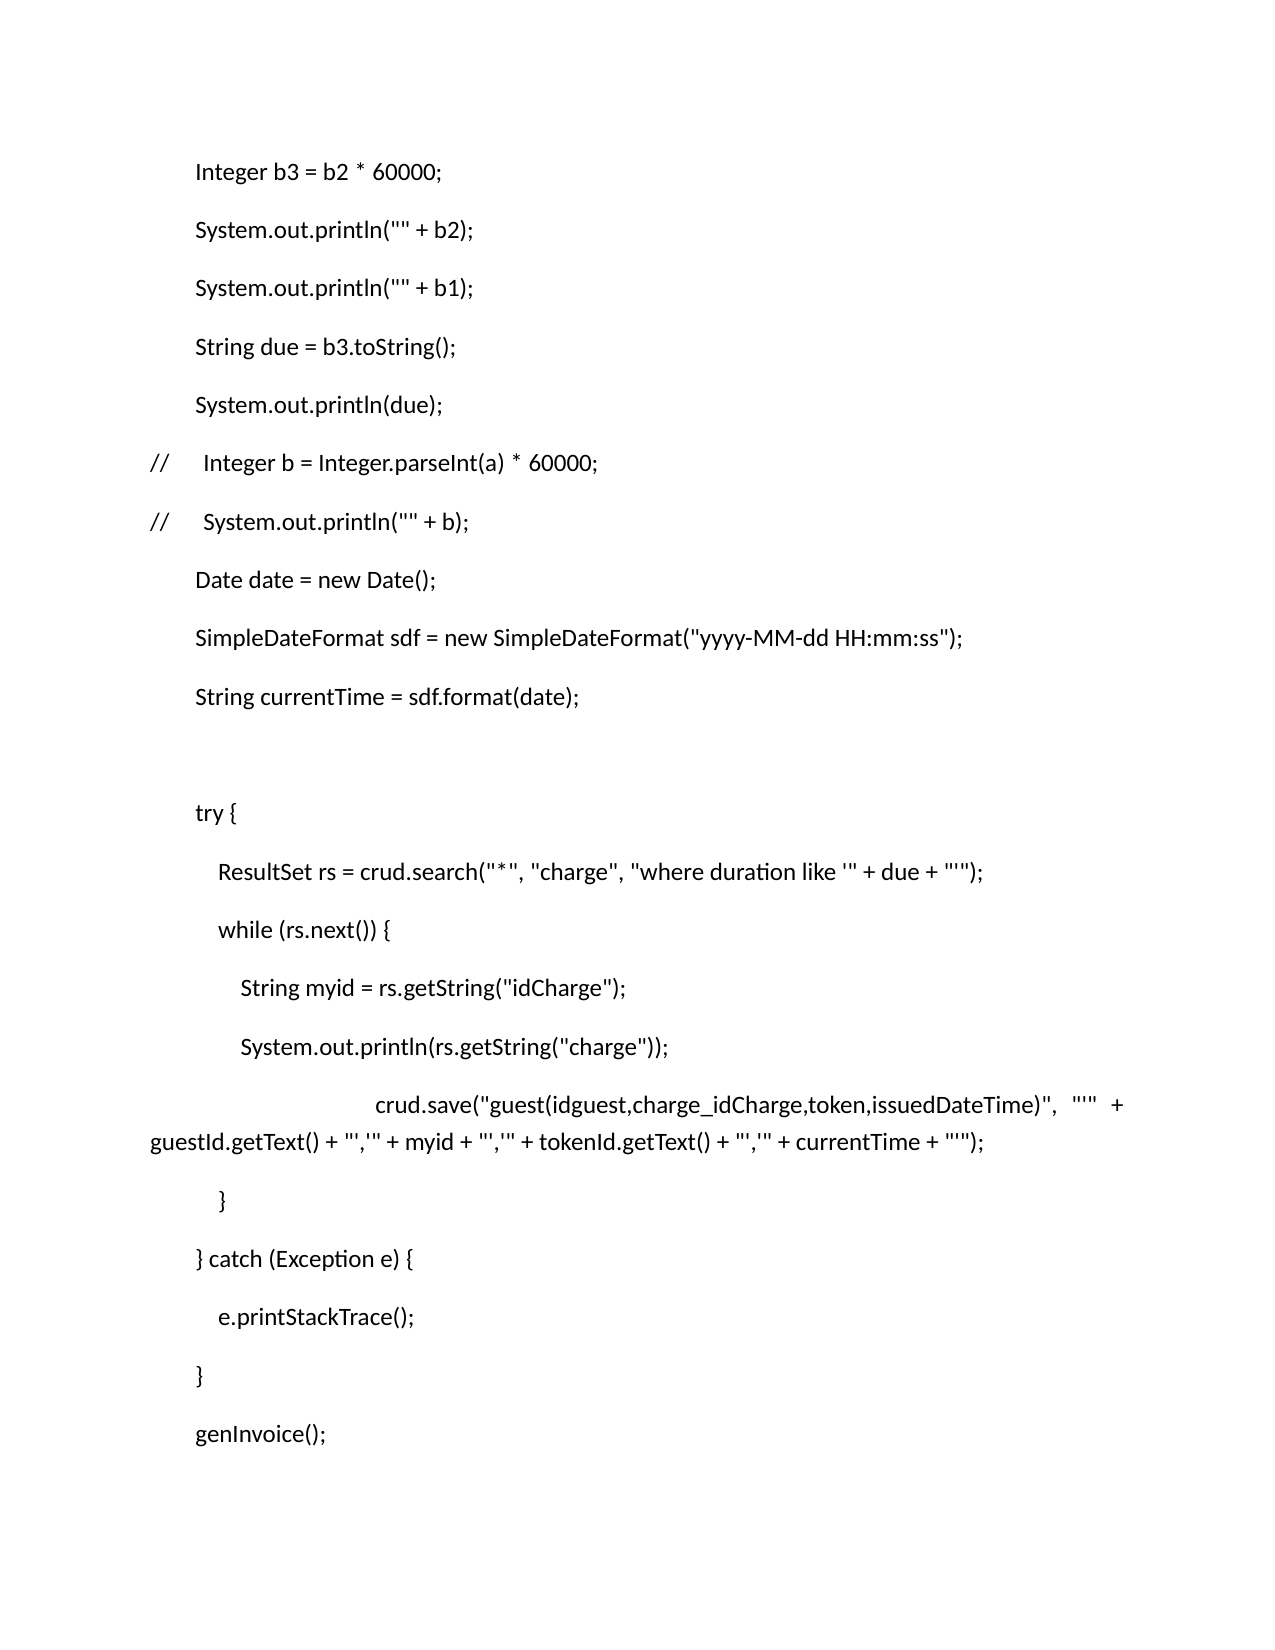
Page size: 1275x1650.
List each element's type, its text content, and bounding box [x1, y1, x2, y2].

text System.out.println("" + b1); [150, 267, 1125, 304]
text while (rs.next()) { [150, 908, 1125, 946]
text crud.save("guest(idguest,charge_idCharge,token,issuedDateTime)", "'" + guestId.getText() + "','" + myid + "','" + tokenId.getText() + "','" + currentTime + "'"); [150, 1083, 1125, 1158]
text System.out.println(due); [150, 383, 1125, 421]
text // Integer b = Integer.parseInt(a) * 60000; [150, 442, 1125, 479]
text Integer b3 = b2 * 60000; [150, 150, 1125, 187]
text // System.out.println("" + b); [150, 500, 1125, 537]
text String myid = rs.getString("idCharge"); [150, 967, 1125, 1004]
text String due = b3.toString(); [150, 325, 1125, 362]
text ResultSet rs = crud.search("*", "charge", "where duration like '" + due + "'"); [150, 850, 1125, 887]
text genInvoice(); [150, 1412, 1125, 1450]
text SimpleDateFormat sdf = new SimpleDateFormat("yyyy-MM-dd HH:mm:ss"); [150, 617, 1125, 654]
text try { [150, 792, 1125, 829]
text String currentTime = sdf.format(date); [150, 675, 1125, 712]
text } catch (Exception e) { [150, 1237, 1125, 1275]
text } [150, 1179, 1125, 1217]
text System.out.println("" + b2); [150, 208, 1125, 246]
text e.printStackTrace(); [150, 1296, 1125, 1333]
text System.out.println(rs.getString("charge")); [150, 1025, 1125, 1062]
text } [150, 1354, 1125, 1392]
text Date date = new Date(); [150, 558, 1125, 596]
